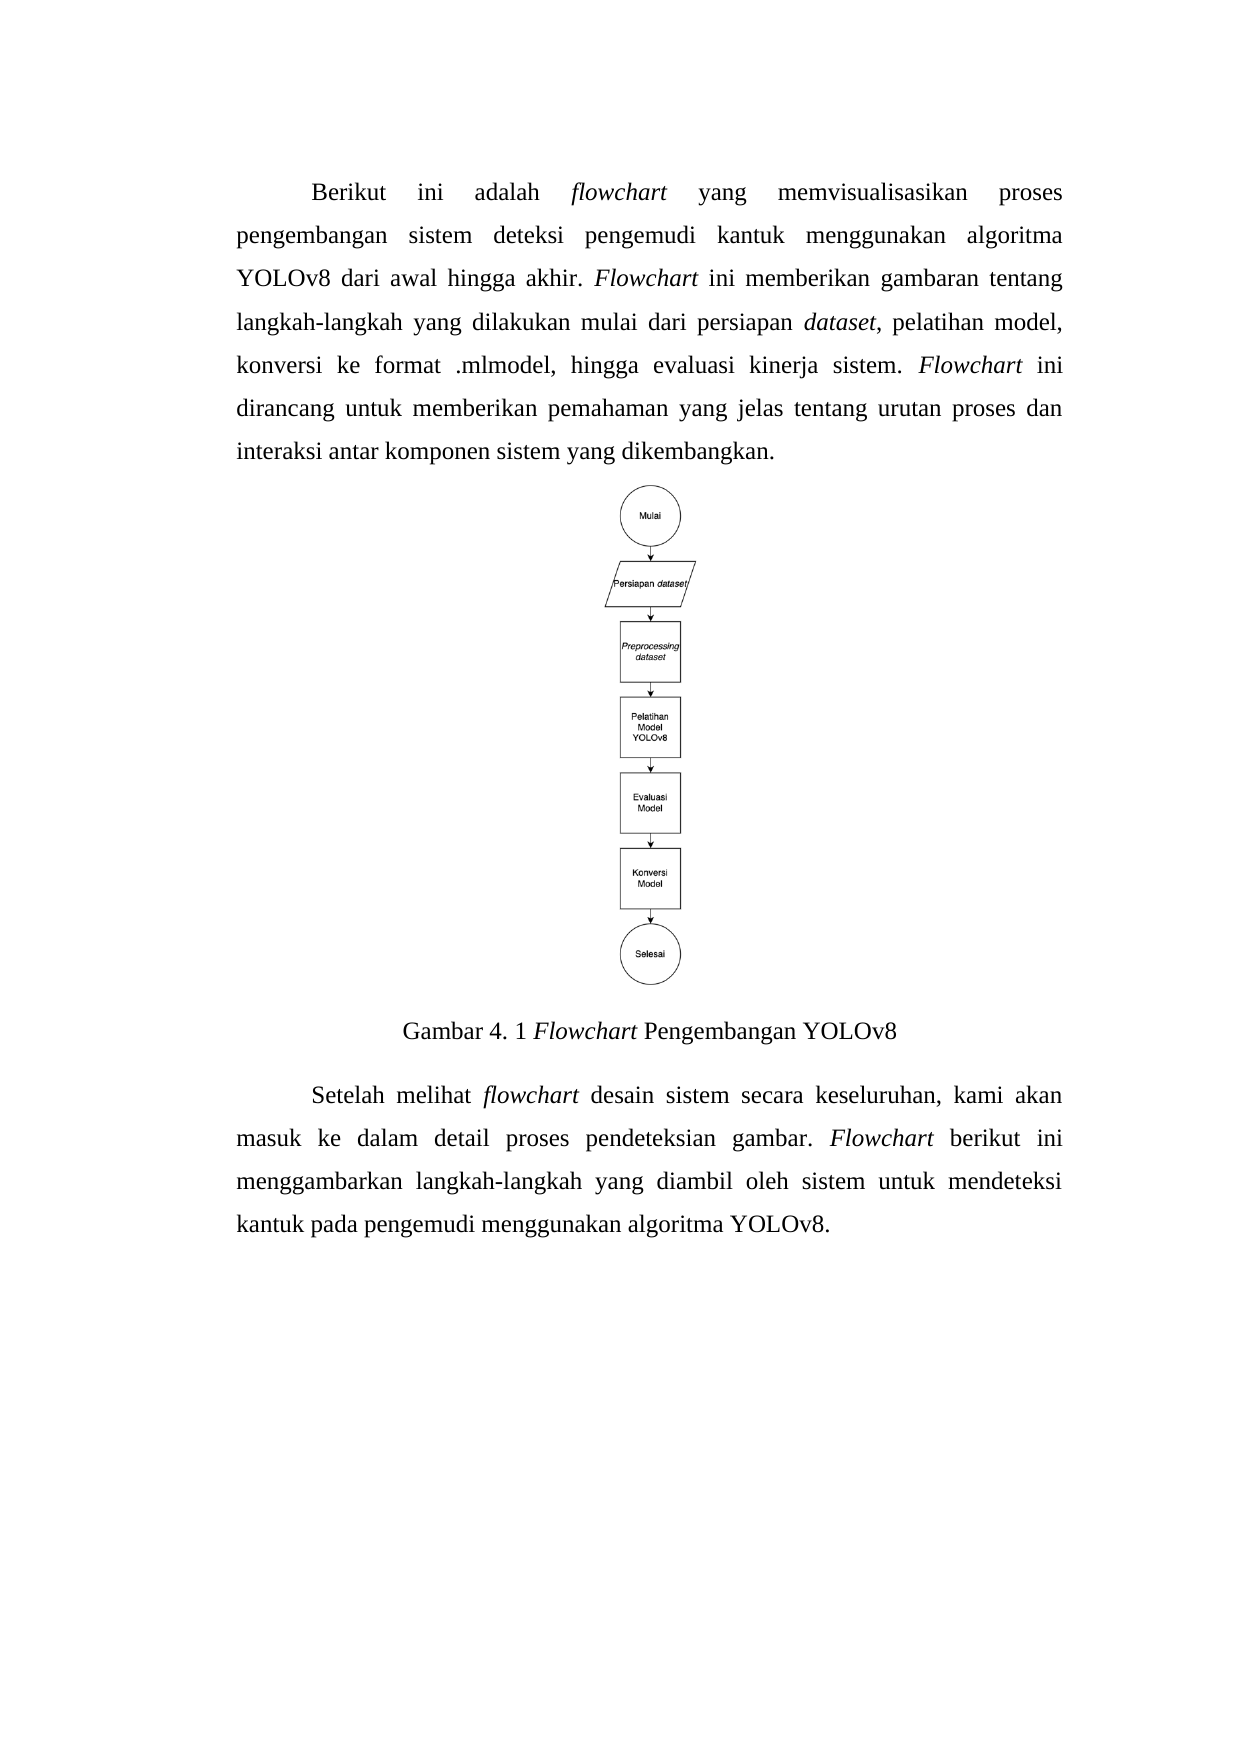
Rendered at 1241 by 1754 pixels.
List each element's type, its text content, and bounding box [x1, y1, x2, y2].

text Berikut ini adalah flowchart yang memvisualisasikan proses pengembangan sistem deteksi pengemudi kantuk menggunakan algoritma YOLOv8 dari awal hingga akhir. Flowchart ini memberikan gambaran tentang langkah-langkah yang dilakukan mulai dari persiapan dataset, pelatihan model, konversi ke format .mlmodel, hingga evaluasi kinerja sistem. Flowchart ini dirancang untuk memberikan pemahaman yang jelas tentang urutan proses dan interaksi antar komponen sistem yang dikembangkan. [236, 177, 1063, 465]
picture [583, 479, 716, 1002]
text Gambar 4. 1 Flowchart Pengembangan YOLOv8 [236, 1016, 1063, 1045]
text Setelah melihat flowchart desain sistem secara keseluruhan, kami akan masuk ke dalam detail proses pendeteksian gambar. Flowchart berikut ini menggambarkan langkah-langkah yang diambil oleh sistem untuk mendeteksi kantuk pada pengemudi menggunakan algoritma YOLOv8. [236, 1080, 1063, 1238]
